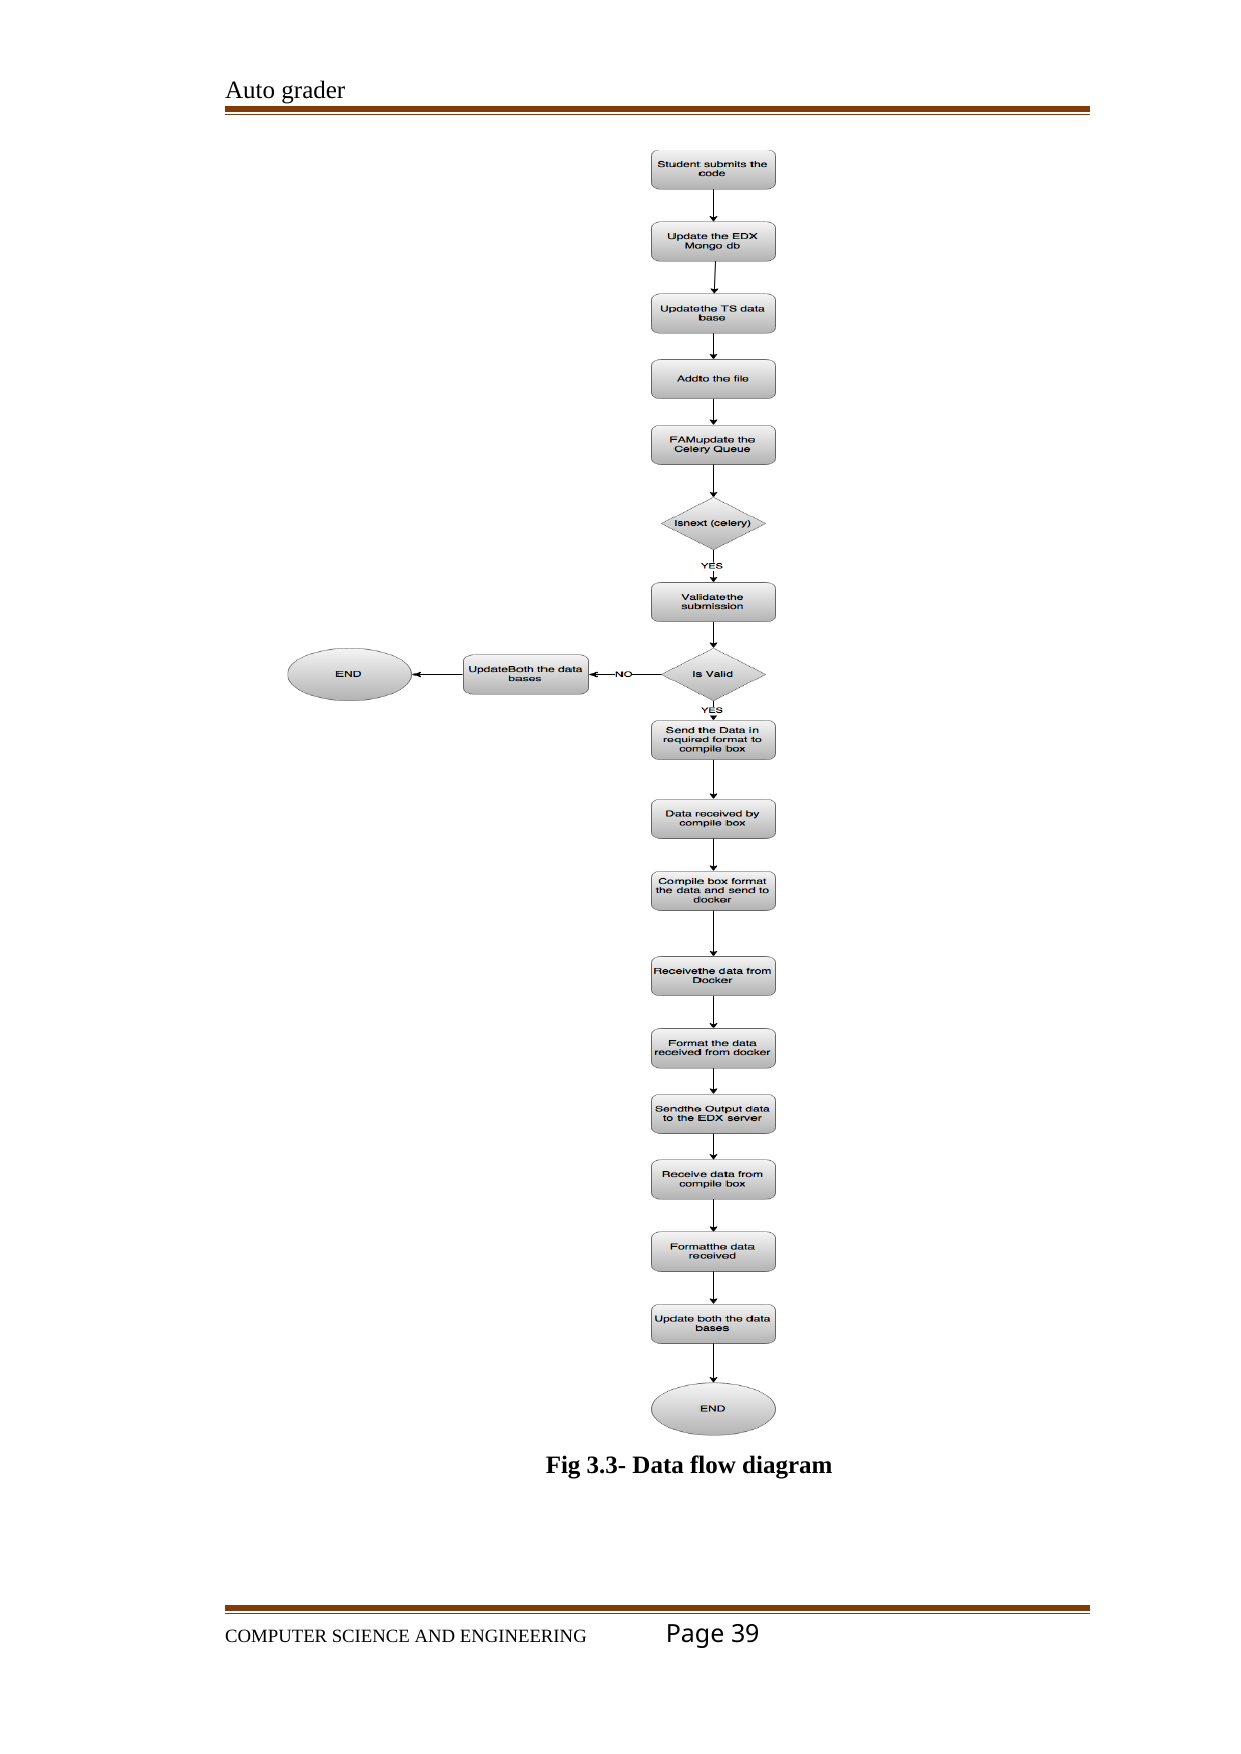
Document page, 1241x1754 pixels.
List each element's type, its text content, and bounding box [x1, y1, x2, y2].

list Fig 3.3- Data flow diagram [287, 1450, 1090, 1478]
picture [287, 150, 778, 1436]
